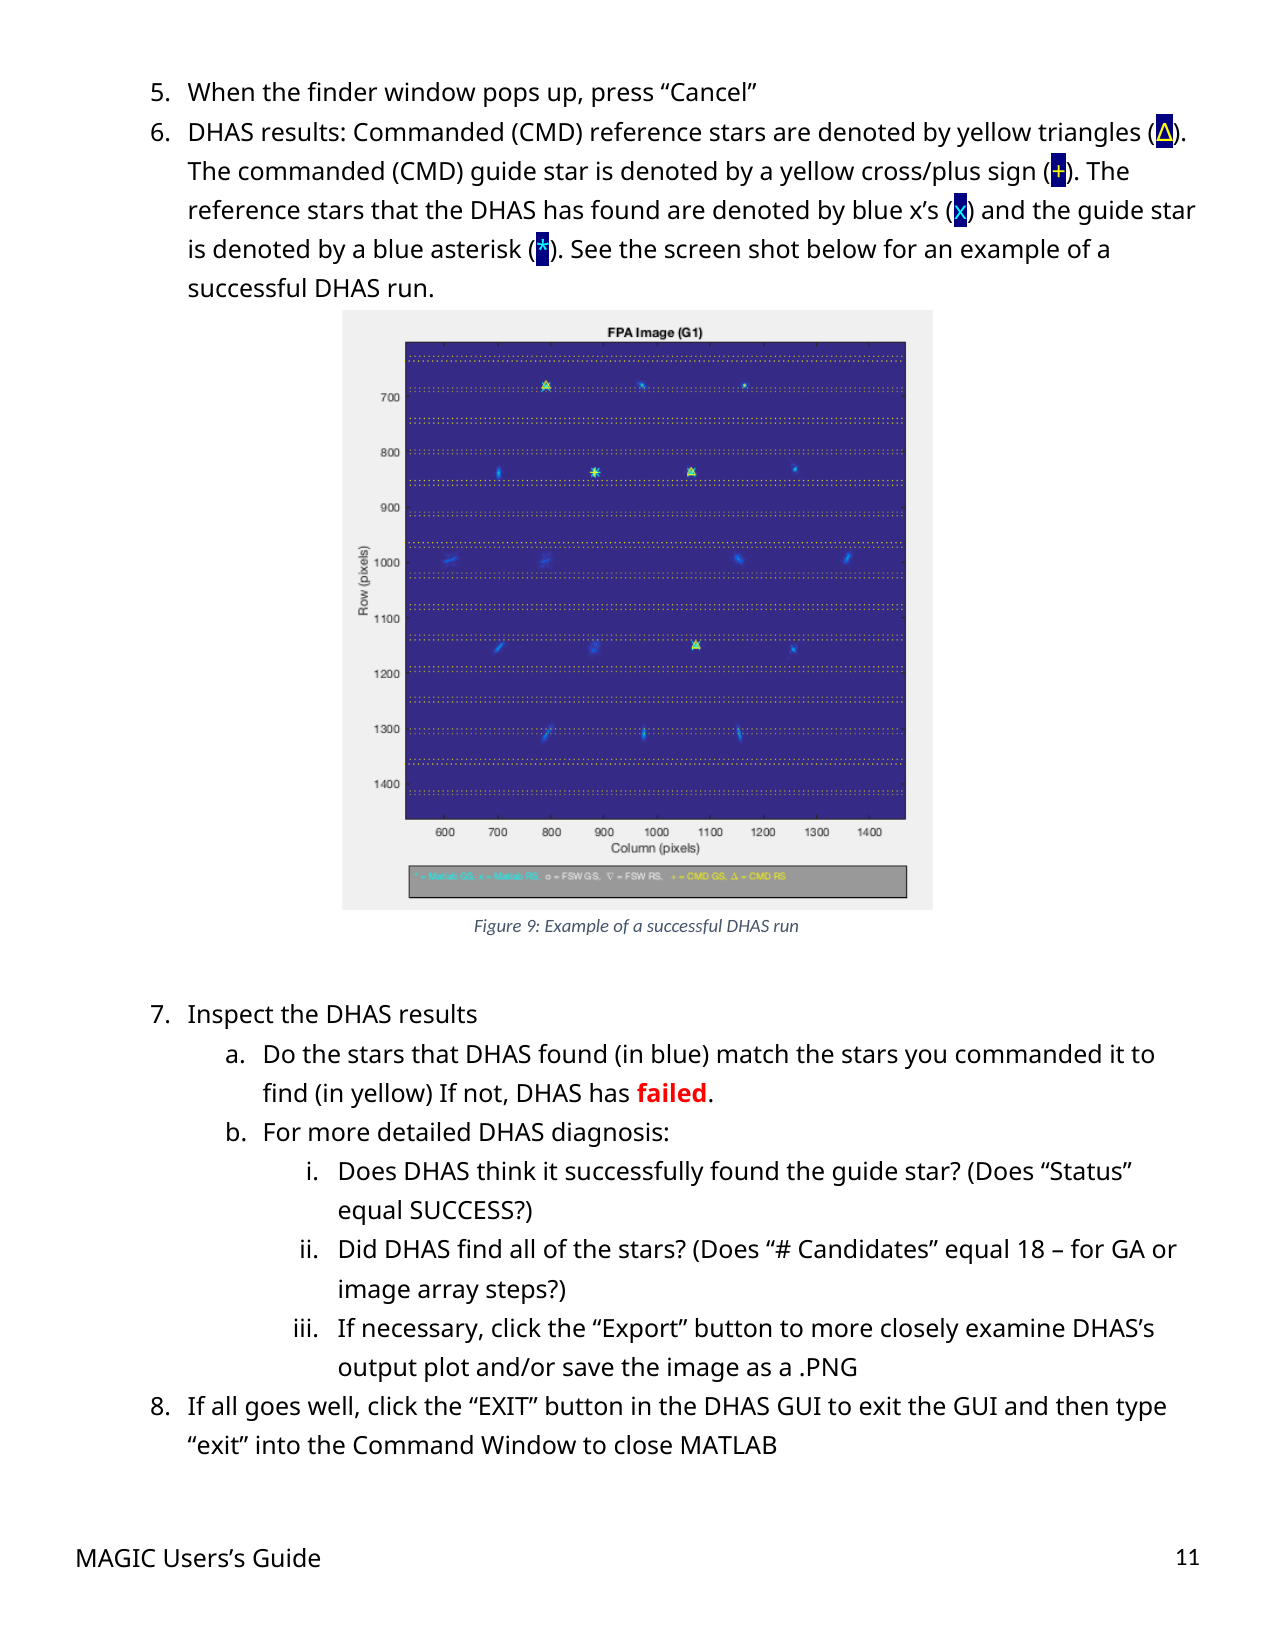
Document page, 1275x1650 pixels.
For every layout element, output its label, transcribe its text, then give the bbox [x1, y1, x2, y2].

list If all goes well, click the “EXIT” button in the DHAS GUI to exit the GUI and then type “exit” into the Command Window to close MATLAB [150, 1389, 1200, 1462]
text Figure 9: Example of a successful DHAS run [75, 914, 1200, 937]
list For more detailed DHAS diagnosis: [225, 1115, 1200, 1149]
list DHAS results: Commanded (CMD) reference stars are denoted by yellow triangles (∆). The commanded (CMD) guide star is denoted by a yellow cross/plus sign (+). The reference stars that the DHAS has found are denoted by blue x’s (x) and the guide star is denoted by a blue asterisk (*). See the screen shot below for an example of a successful DHAS run. [150, 114, 1200, 305]
list Does DHAS think it successfully found the guide star? (Does “Status” equal SUCCESS?) [319, 1154, 1200, 1227]
list Do the stars that DHAS found (in blue) match the stars you commanded it to find (in yellow) If not, DHAS has failed. [225, 1036, 1200, 1109]
list When the finder window pops up, press “Cancel” [150, 75, 1200, 109]
list If necessary, click the “Export” button to more closely examine DHAS’s output plot and/or save the image as a .PNG [319, 1311, 1200, 1384]
list Did DHAS find all of the stars? (Does “# Candidates” equal 18 – for GA or image array steps?) [319, 1232, 1200, 1305]
picture [342, 310, 933, 910]
list Inspect the DHAS results [150, 997, 1200, 1031]
